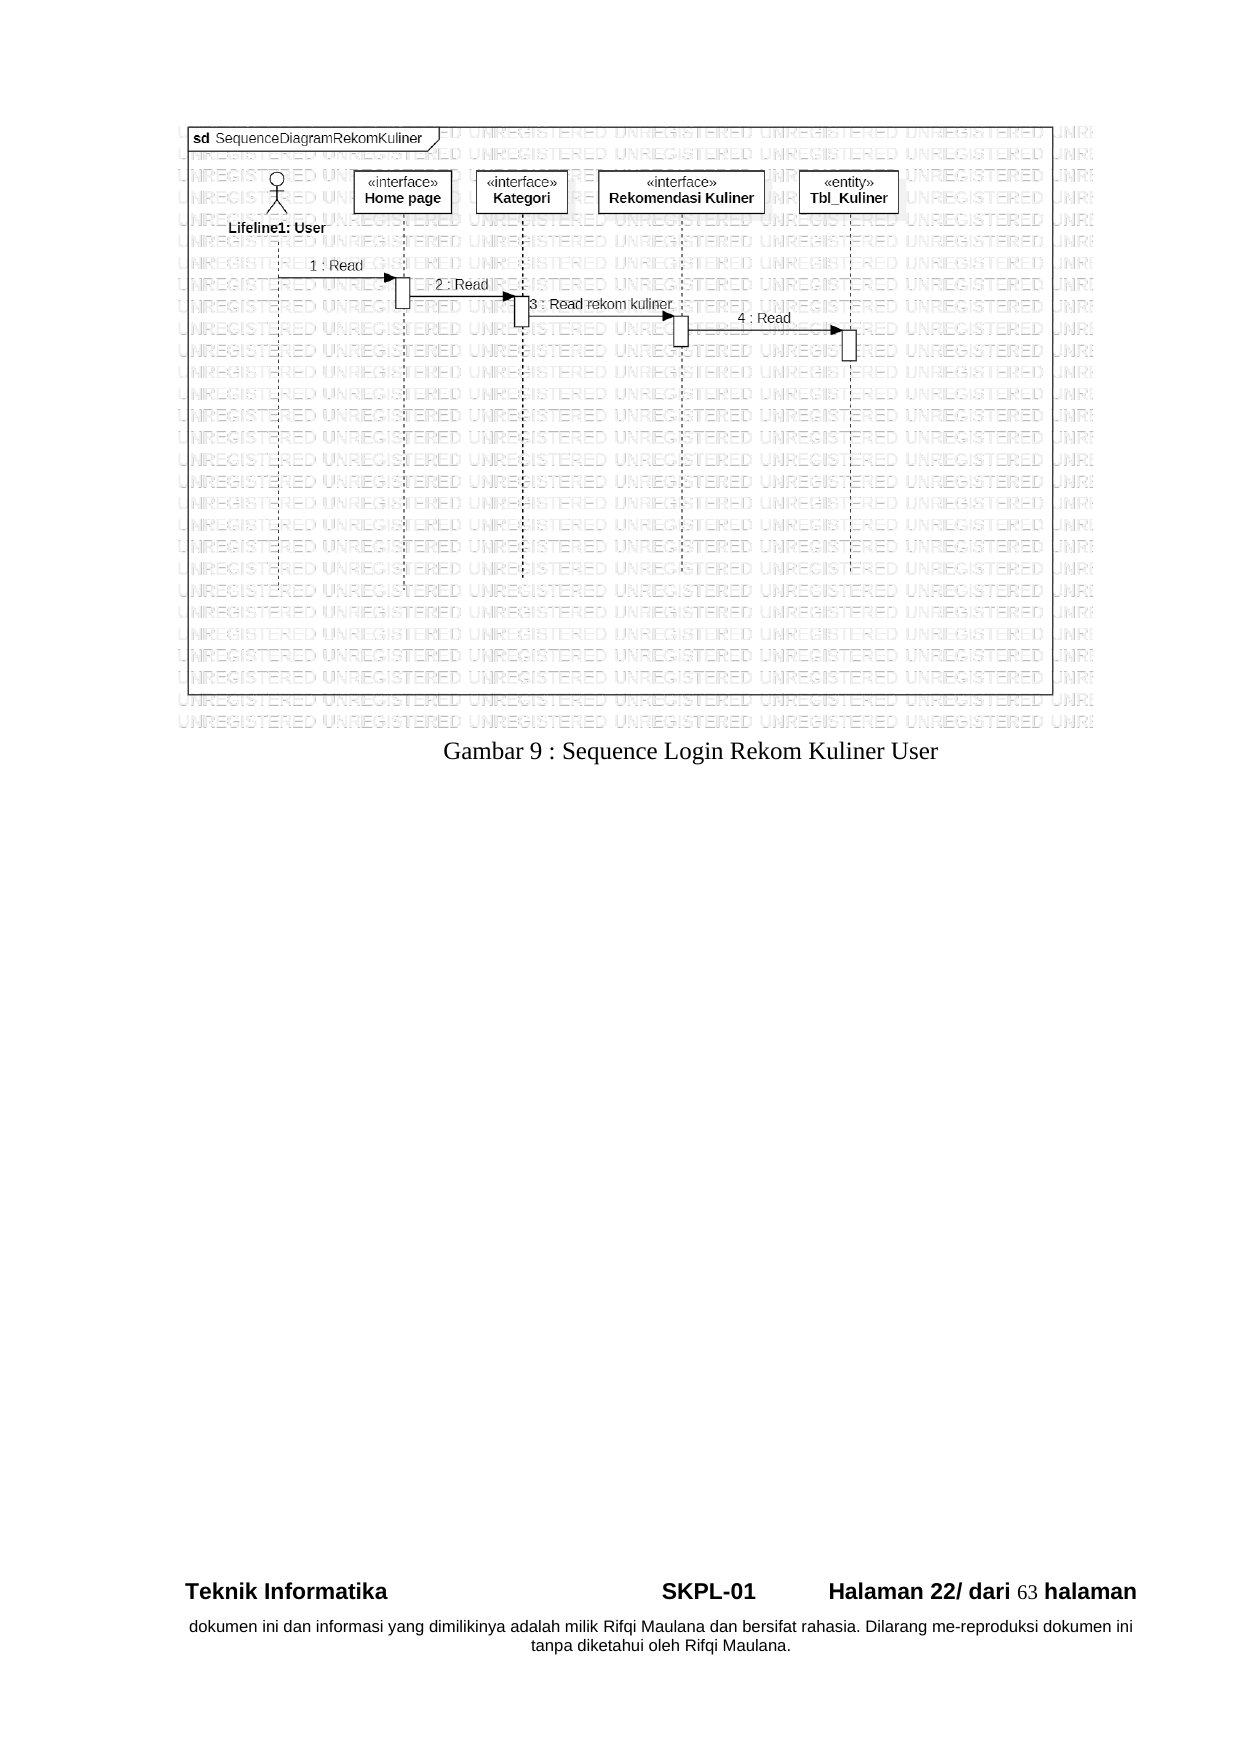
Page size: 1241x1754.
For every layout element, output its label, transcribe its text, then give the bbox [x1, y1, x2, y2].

picture [177, 116, 1094, 736]
